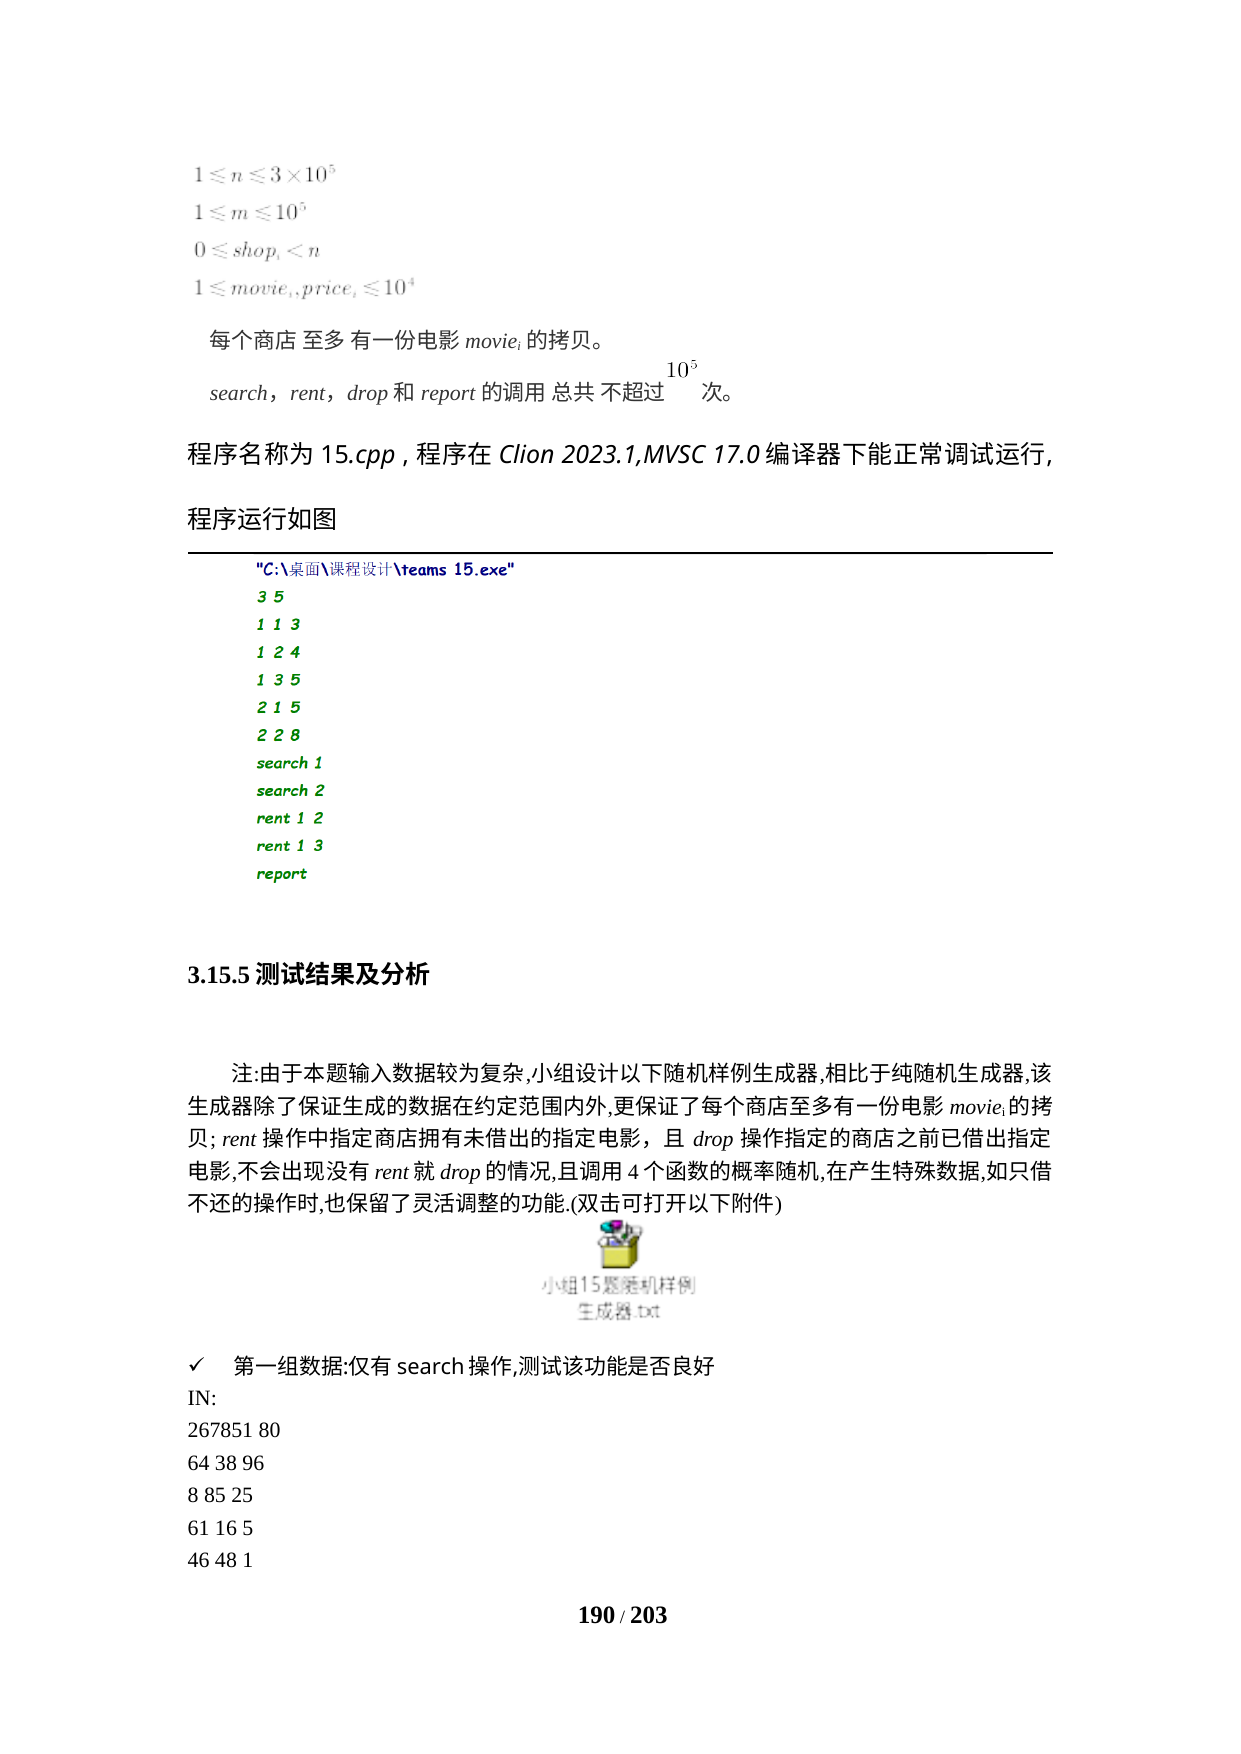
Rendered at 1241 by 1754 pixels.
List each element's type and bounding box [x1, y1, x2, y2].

picture [253, 554, 987, 894]
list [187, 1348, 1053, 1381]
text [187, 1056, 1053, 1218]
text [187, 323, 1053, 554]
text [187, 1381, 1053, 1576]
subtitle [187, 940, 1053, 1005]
